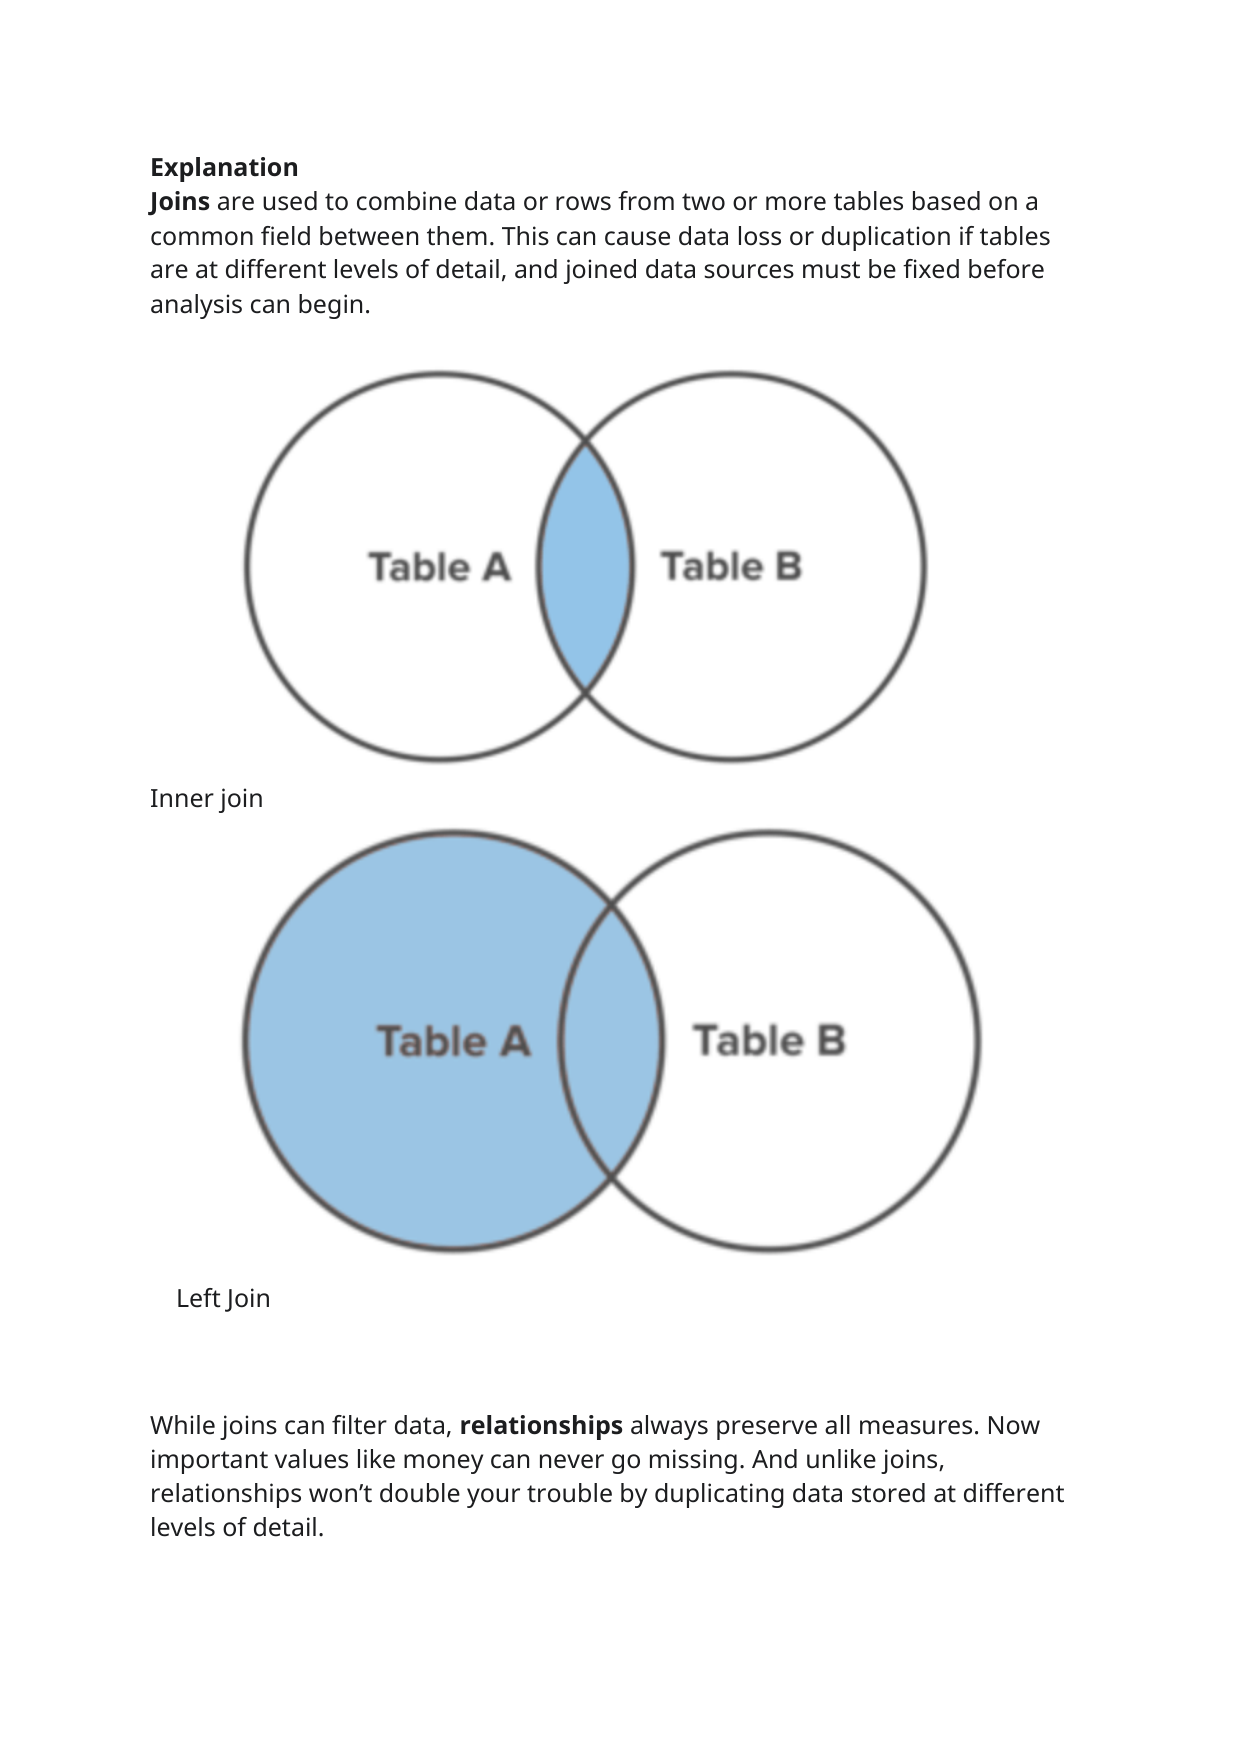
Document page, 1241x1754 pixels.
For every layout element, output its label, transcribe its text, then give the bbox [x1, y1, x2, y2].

picture [150, 349, 1091, 781]
text Inner join Left Join [150, 781, 1090, 814]
text Inner join Left Join [150, 1274, 1090, 1315]
text While joins can filter data, relationships always preserve all measures. Now important values like money can never go missing. And unlike joins, relationships won’t double your trouble by duplicating data stored at different levels of detail. [150, 1408, 1090, 1544]
text Joins are used to combine data or rows from two or more tables based on a common field between them. This can cause data loss or duplication if tables are at different levels of detail, and joined data sources must be fixed before analysis can begin. [150, 184, 1090, 320]
picture [150, 814, 1091, 1274]
text Explanation [150, 150, 1090, 184]
